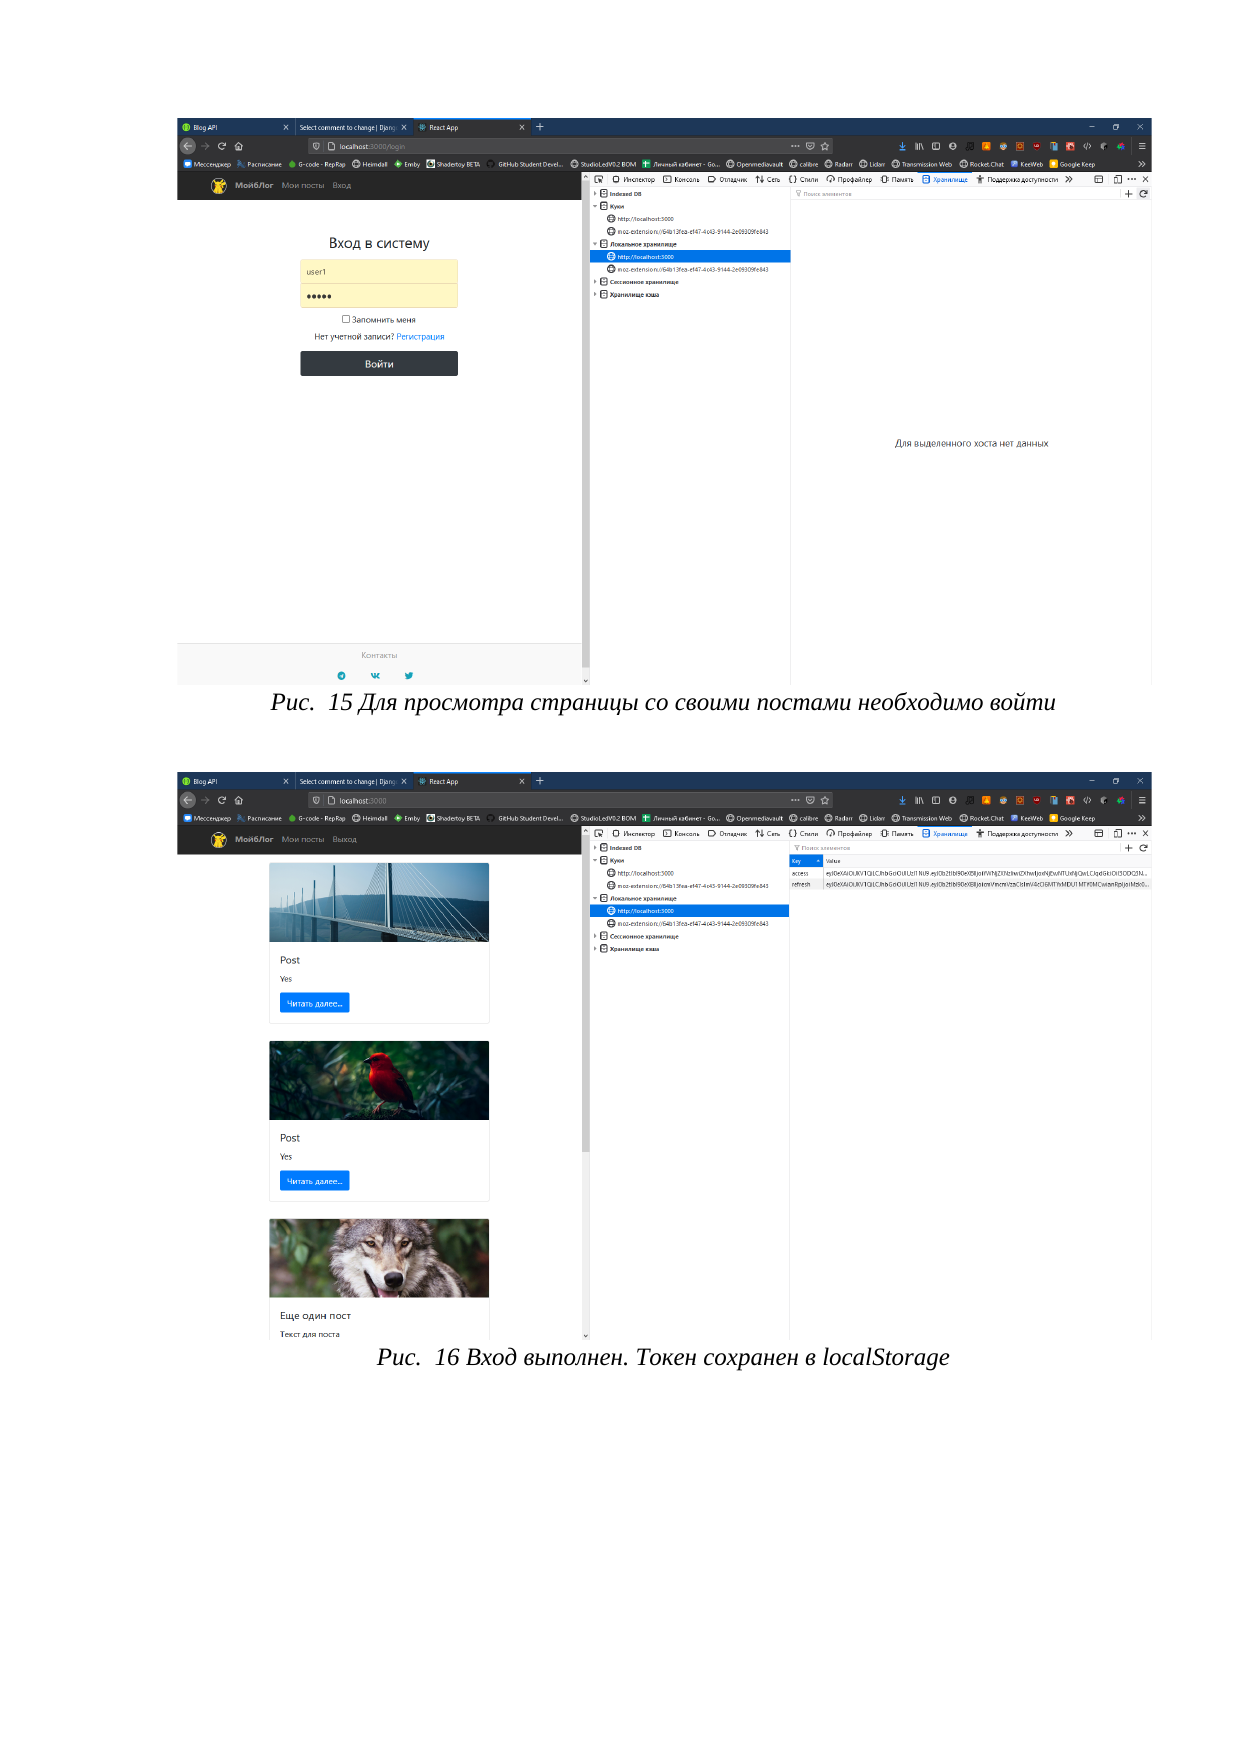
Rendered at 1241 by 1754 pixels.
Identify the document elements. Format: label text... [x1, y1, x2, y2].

picture [177, 772, 1152, 1340]
picture [177, 118, 1152, 685]
